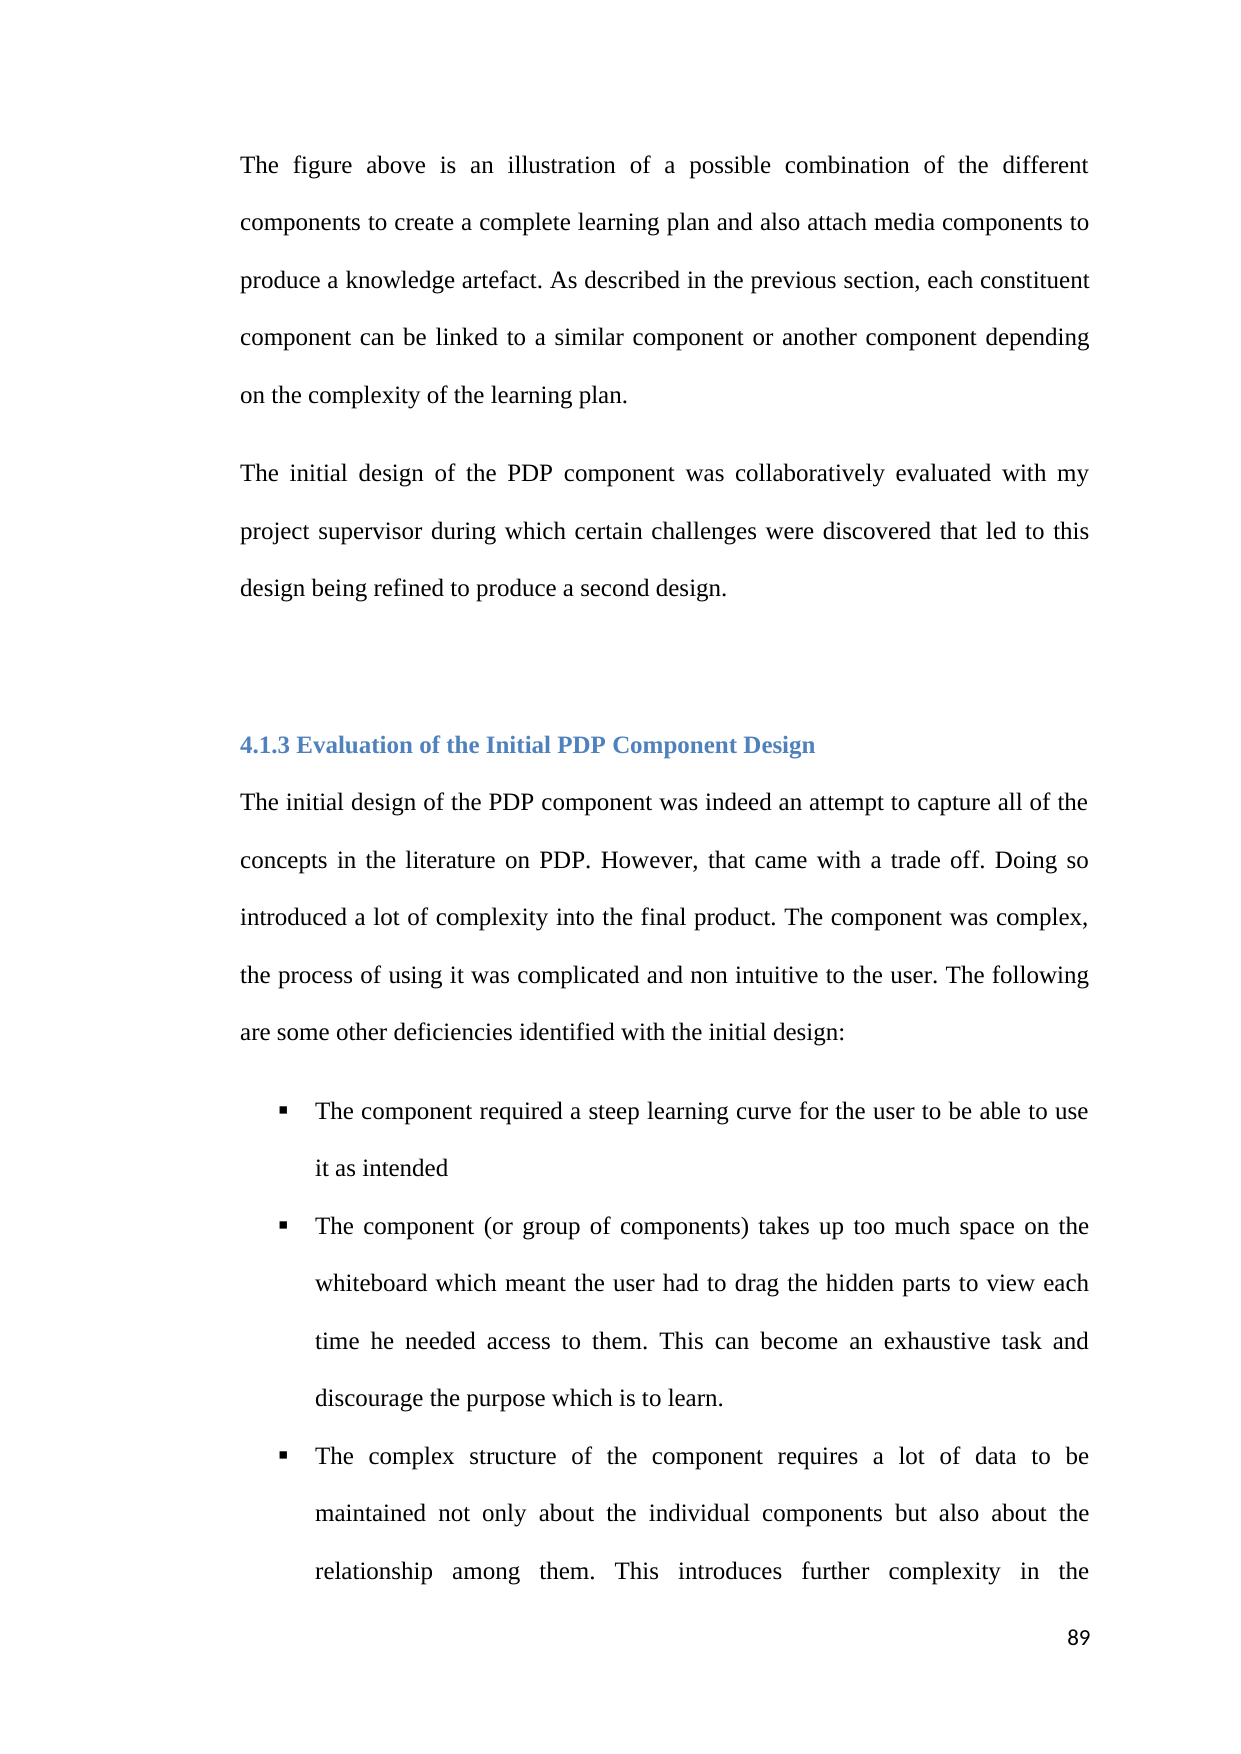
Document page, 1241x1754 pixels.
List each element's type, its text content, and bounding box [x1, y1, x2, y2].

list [277, 1441, 1090, 1584]
list The component required a steep learning curve for the user to be able to use it as intended [277, 1096, 1090, 1182]
list The component (or group of components) takes up too much space on the whiteboard which meant the user had to drag the hidden parts to view each time he needed access to them. This can become an exhaustive task and discourage the purpose which is to learn. [277, 1211, 1090, 1412]
text The initial design of the PDP component was indeed an attempt to capture all of the concepts in the literature on PDP. However, that came with a trade off. Doing so introduced a lot of complexity into the final product. The component was complex, the process of using it was complicated and non intuitive to the user. The following are some other deficiencies identified with the initial design: [240, 787, 1090, 1046]
subtitle 4.1.3 Evaluation of the Initial PDP Component Design [240, 730, 1090, 759]
text The initial design of the PDP component was collaboratively evaluated with my project supervisor during which certain challenges were discovered that led to this design being refined to produce a second design. [240, 458, 1090, 602]
text The figure above is an illustration of a possible combination of the different components to create a complete learning plan and also attach media components to produce a knowledge artefact. As described in the previous section, each constituent component can be linked to a similar component or another component depending on the complexity of the learning plan. [240, 150, 1090, 409]
